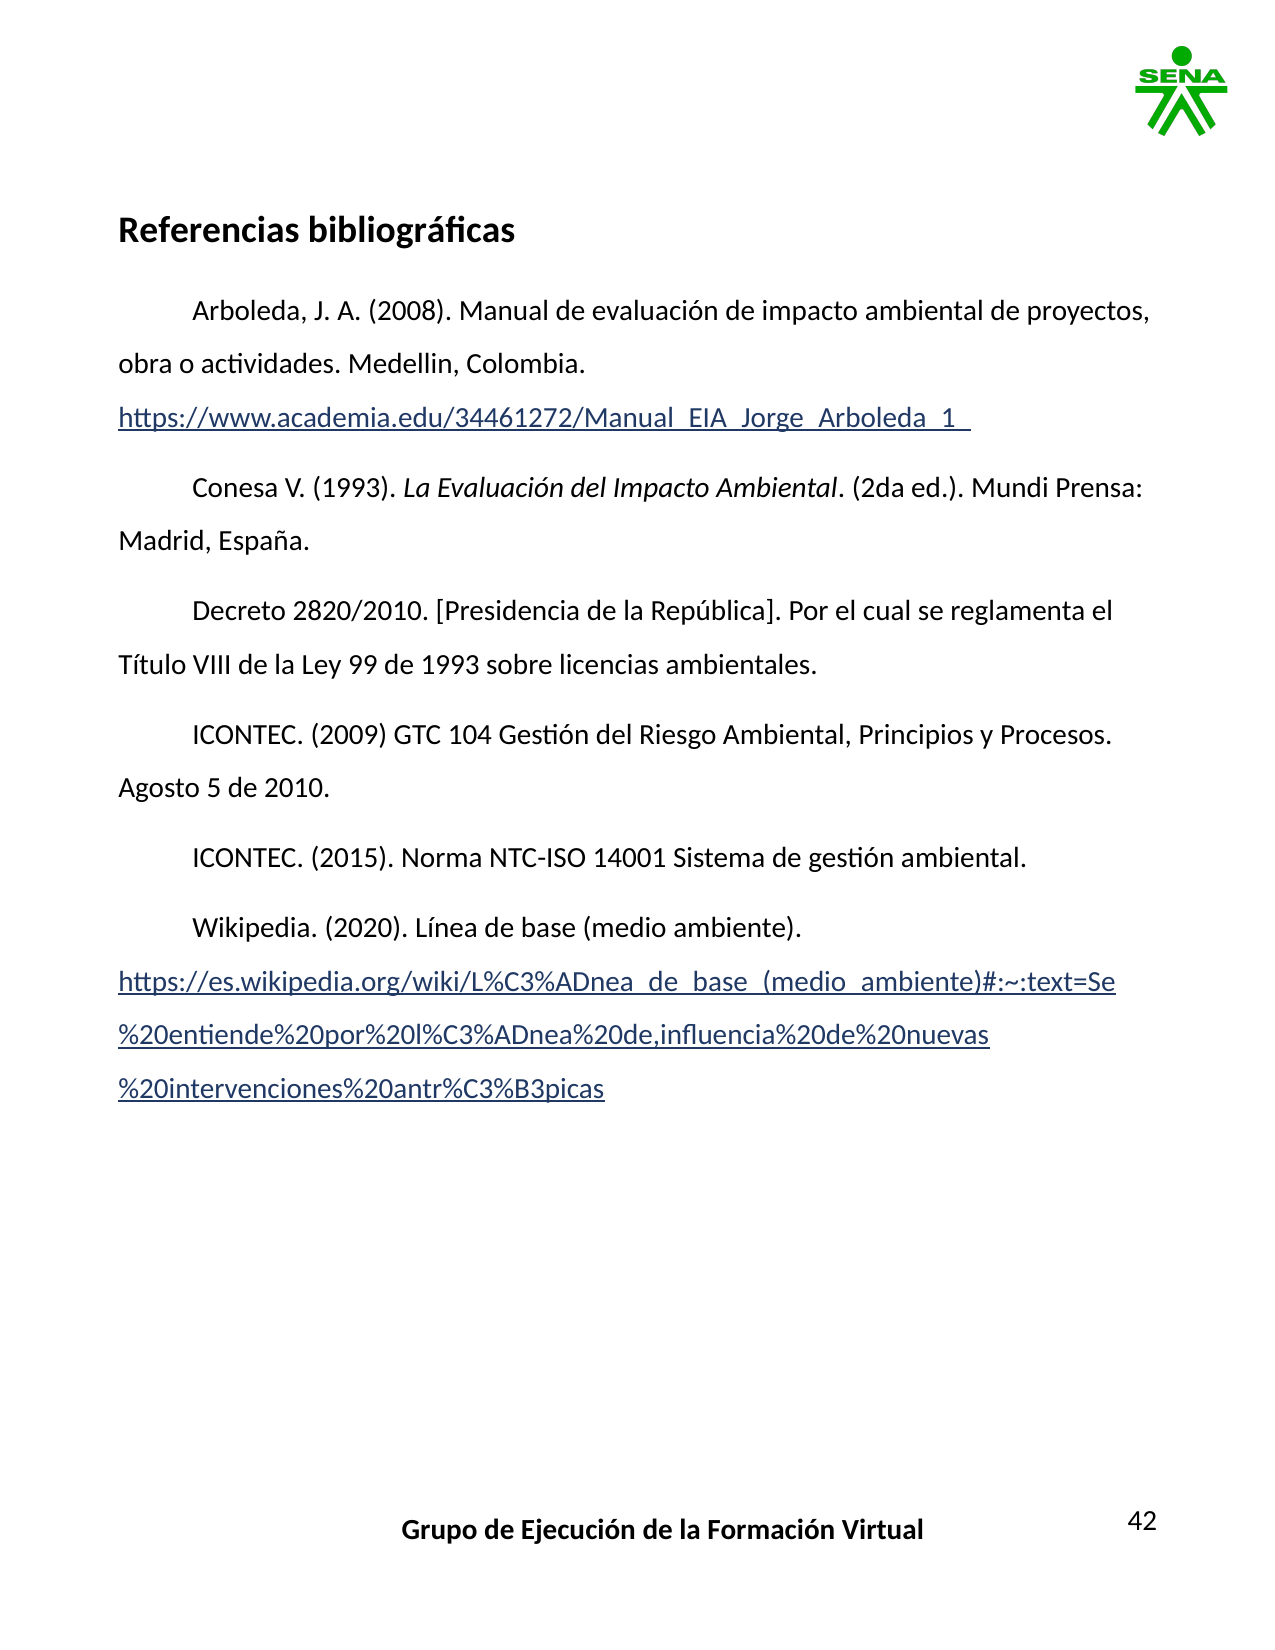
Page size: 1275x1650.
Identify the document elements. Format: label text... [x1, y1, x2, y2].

text Conesa V. (1993). La Evaluación del Impacto Ambiental. (2da ed.). Mundi Prensa: Madrid, España. [118, 469, 1157, 558]
text ICONTEC. (2009) GTC 104 Gestión del Riesgo Ambiental, Principios y Procesos. Agosto 5 de 2010. [118, 716, 1157, 805]
text Arboleda, J. A. (2008). Manual de evaluación de impacto ambiental de proyectos, obra o actividades. Medellin, Colombia. https://www.academia.edu/34461272/Manual_EIA_Jorge_Arboleda_1_ [118, 292, 1157, 434]
text ICONTEC. (2015). Norma NTC-ISO 14001 Sistema de gestión ambiental. [118, 839, 1157, 875]
text Wikipedia. (2020). Línea de base (medio ambiente). https://es.wikipedia.org/wiki/L%C3%ADnea_de_base_(medio_ambiente)#:~:text=Se%20entiende%20por%20l%C3%ADnea%20de,influencia%20de%20nuevas%20intervenciones%20antr%C3%B3picas [118, 909, 1157, 1105]
text Decreto 2820/2010. [Presidencia de la República]. Por el cual se reglamenta el Título VIII de la Ley 99 de 1993 sobre licencias ambientales. [118, 592, 1157, 681]
text Referencias bibliográficas [118, 206, 1157, 252]
picture [1135, 46, 1228, 136]
